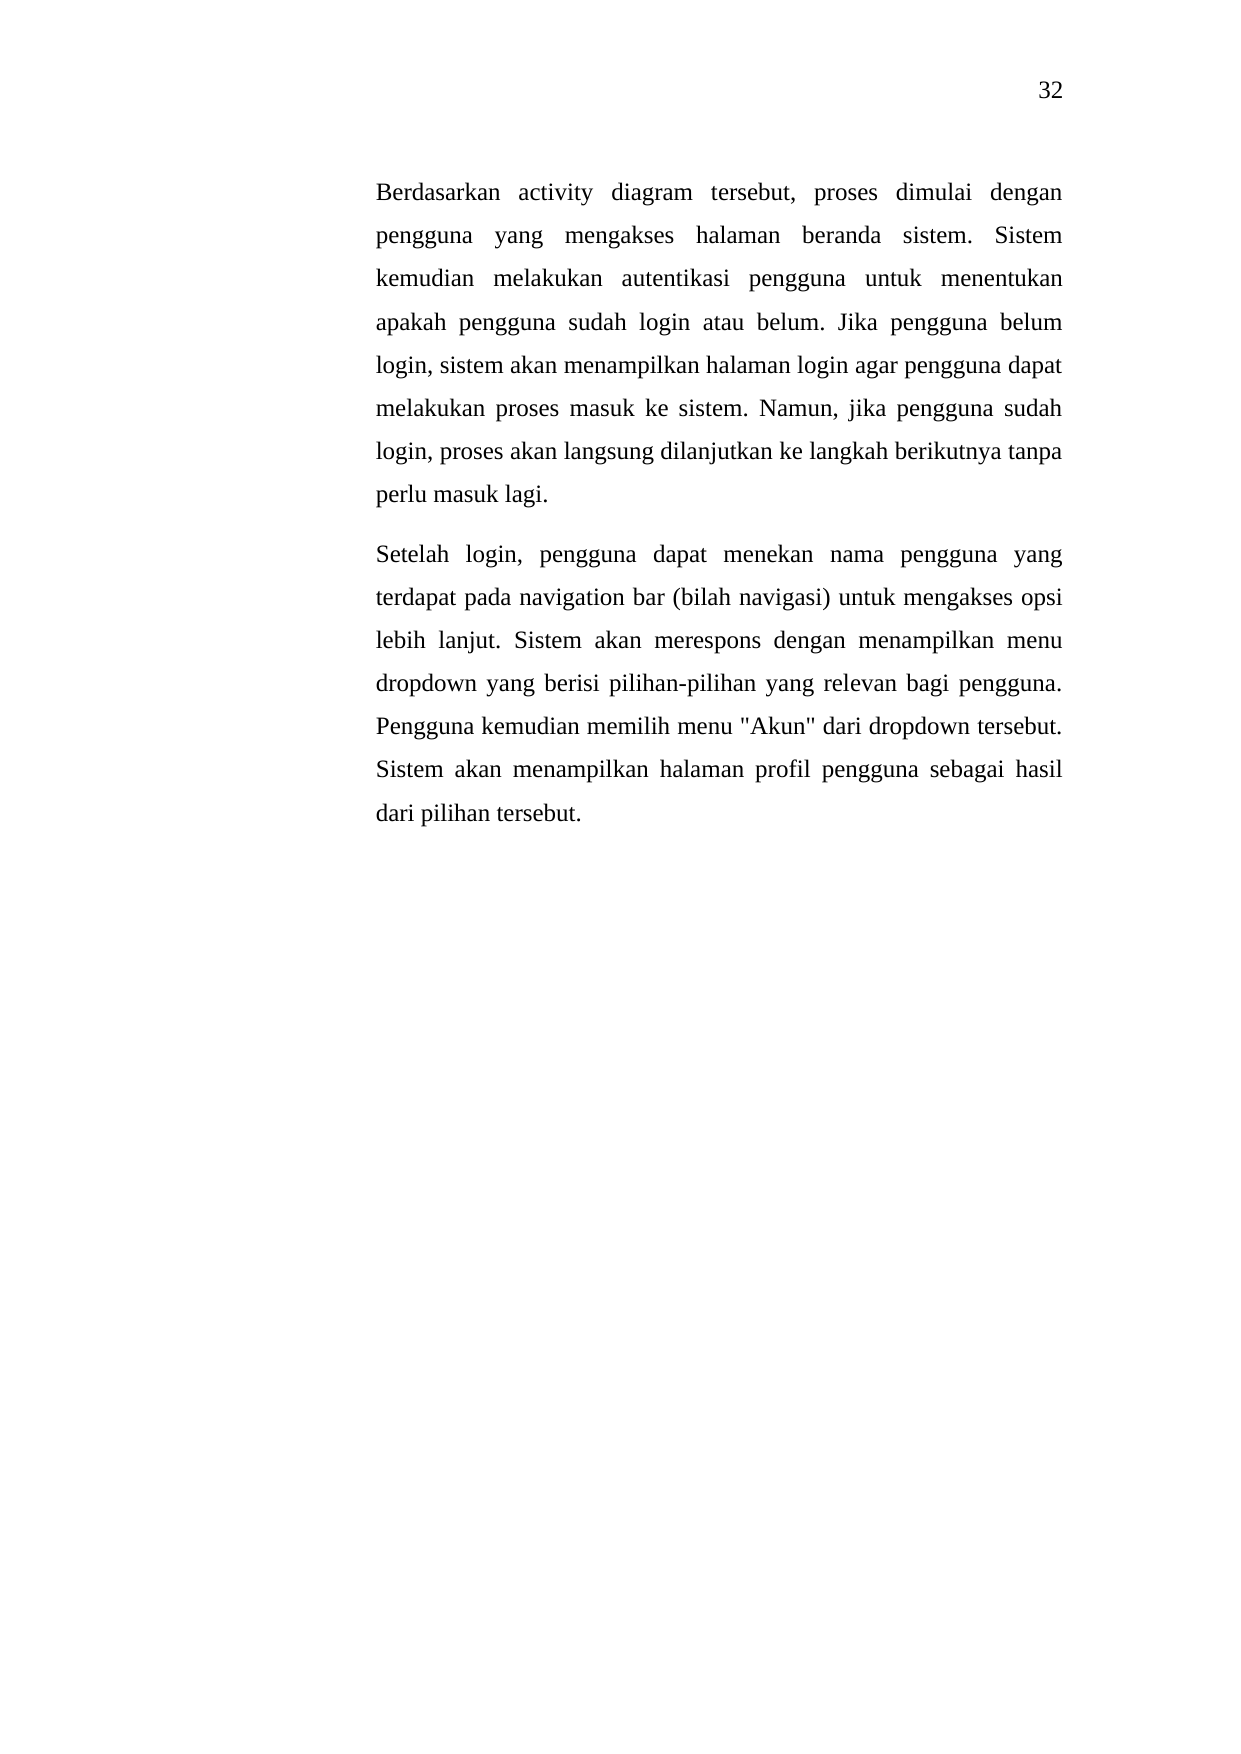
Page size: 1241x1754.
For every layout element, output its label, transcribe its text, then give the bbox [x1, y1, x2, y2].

text Berdasarkan activity diagram tersebut, proses dimulai dengan pengguna yang mengakses halaman beranda sistem. Sistem kemudian melakukan autentikasi pengguna untuk menentukan apakah pengguna sudah login atau belum. Jika pengguna belum login, sistem akan menampilkan halaman login agar pengguna dapat melakukan proses masuk ke sistem. Namun, jika pengguna sudah login, proses akan langsung dilanjutkan ke langkah berikutnya tanpa perlu masuk lagi. [376, 177, 1063, 508]
text Setelah login, pengguna dapat menekan nama pengguna yang terdapat pada navigation bar (bilah navigasi) untuk mengakses opsi lebih lanjut. Sistem akan merespons dengan menampilkan menu dropdown yang berisi pilihan-pilihan yang relevan bagi pengguna. Pengguna kemudian memilih menu "Akun" dari dropdown tersebut. Sistem akan menampilkan halaman profil pengguna sebagai hasil dari pilihan tersebut. [376, 539, 1063, 826]
